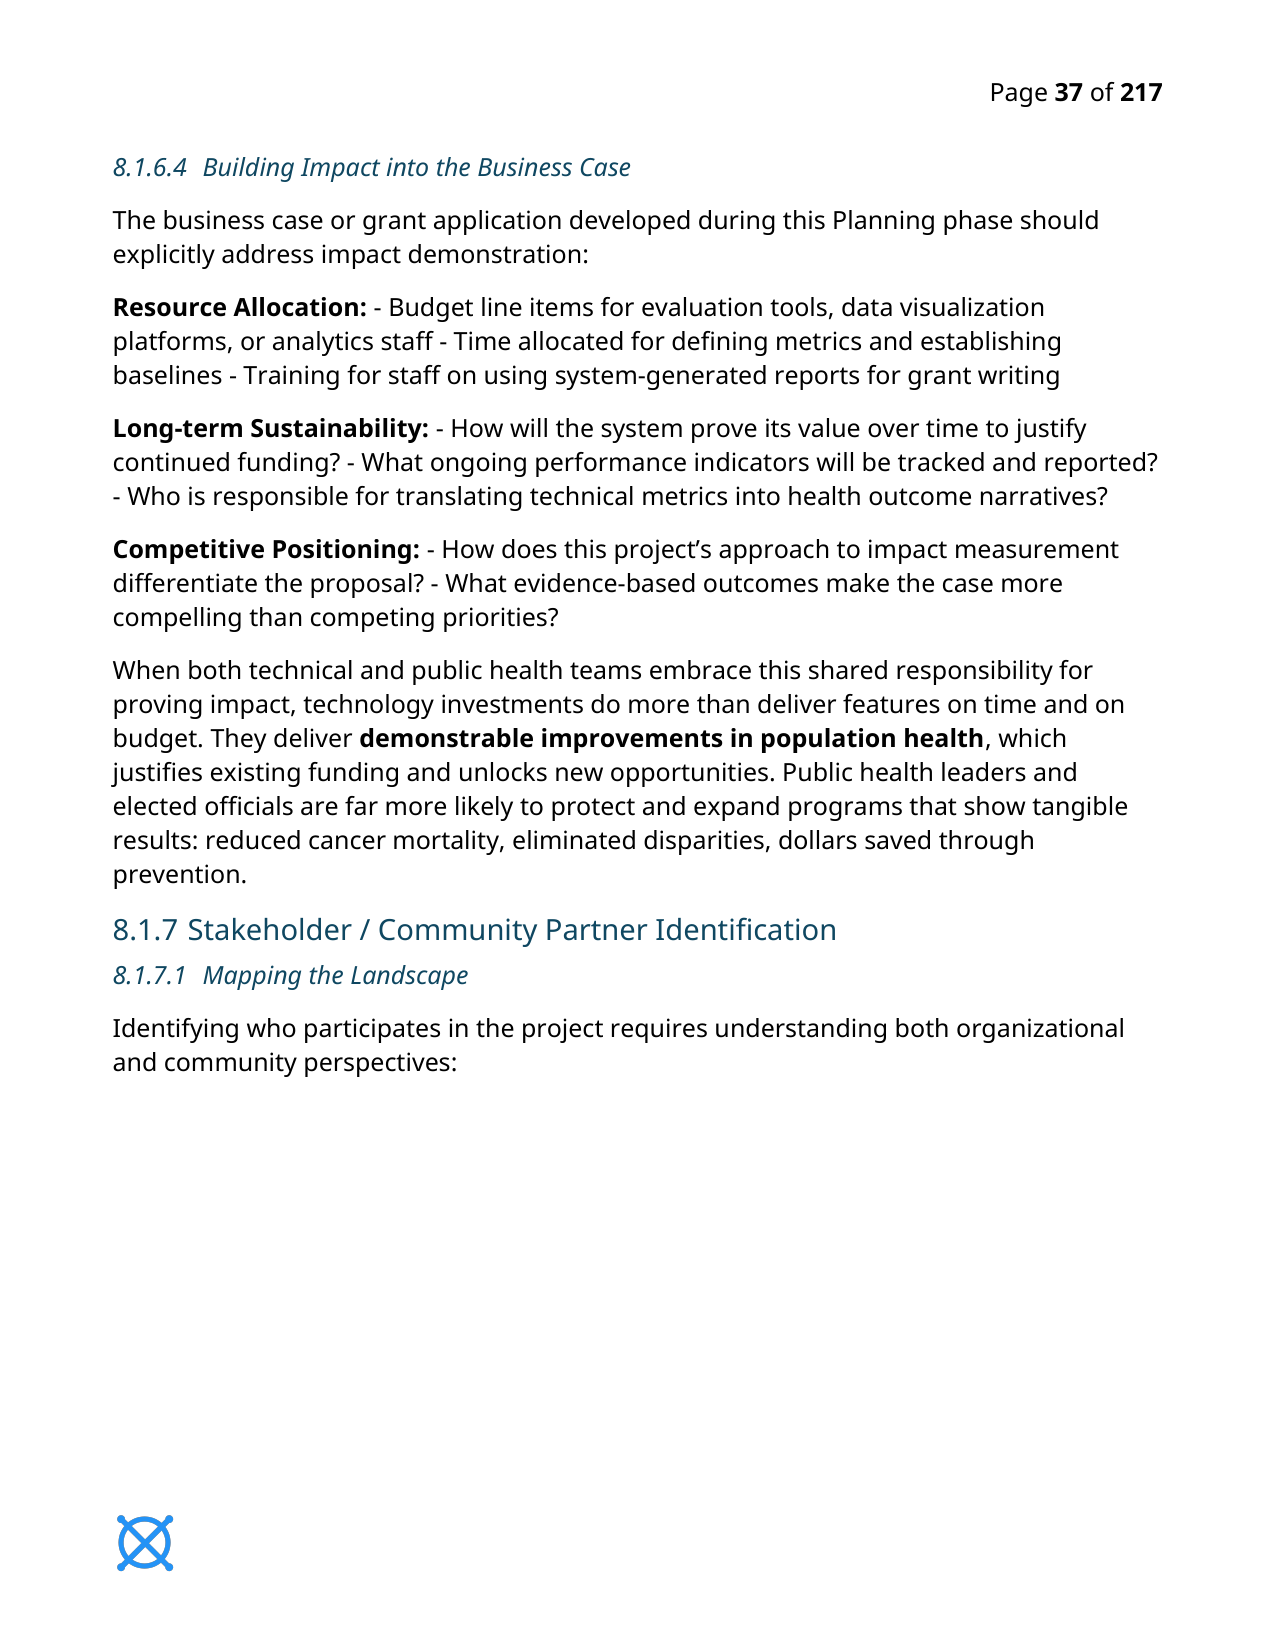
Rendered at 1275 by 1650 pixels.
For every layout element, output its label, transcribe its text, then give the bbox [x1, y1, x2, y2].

text When both technical and public health teams embrace this shared responsibility for proving impact, technology investments do more than deliver features on time and on budget. They deliver demonstrable improvements in population health, which justifies existing funding and unlocks new opportunities. Public health leaders and elected officials are far more likely to protect and expand programs that show tangible results: reduced cancer mortality, eliminated disparities, dollars saved through prevention. [112, 652, 1162, 891]
text Competitive Positioning: - How does this project’s approach to impact measurement differentiate the proposal? - What evidence-based outcomes make the case more compelling than competing priorities? [112, 532, 1162, 634]
subtitle Mapping the Landscape [112, 958, 1162, 992]
text Resource Allocation: - Budget line items for evaluation tools, data visualization platforms, or analytics staff - Time allocated for defining metrics and establishing baselines - Training for staff on using system-generated reports for grant writing [112, 290, 1162, 392]
subtitle Stakeholder / Community Partner Identification [112, 910, 1162, 949]
text Identifying who participates in the project requires understanding both organizational and community perspectives: [112, 1011, 1162, 1079]
picture [112, 1511, 177, 1575]
subtitle Building Impact into the Business Case [112, 150, 1162, 184]
text Long-term Sustainability: - How will the system prove its value over time to justify continued funding? - What ongoing performance indicators will be tracked and reported? - Who is responsible for translating technical metrics into health outcome narratives? [112, 411, 1162, 513]
text The business case or grant application developed during this Planning phase should explicitly address impact demonstration: [112, 203, 1162, 271]
